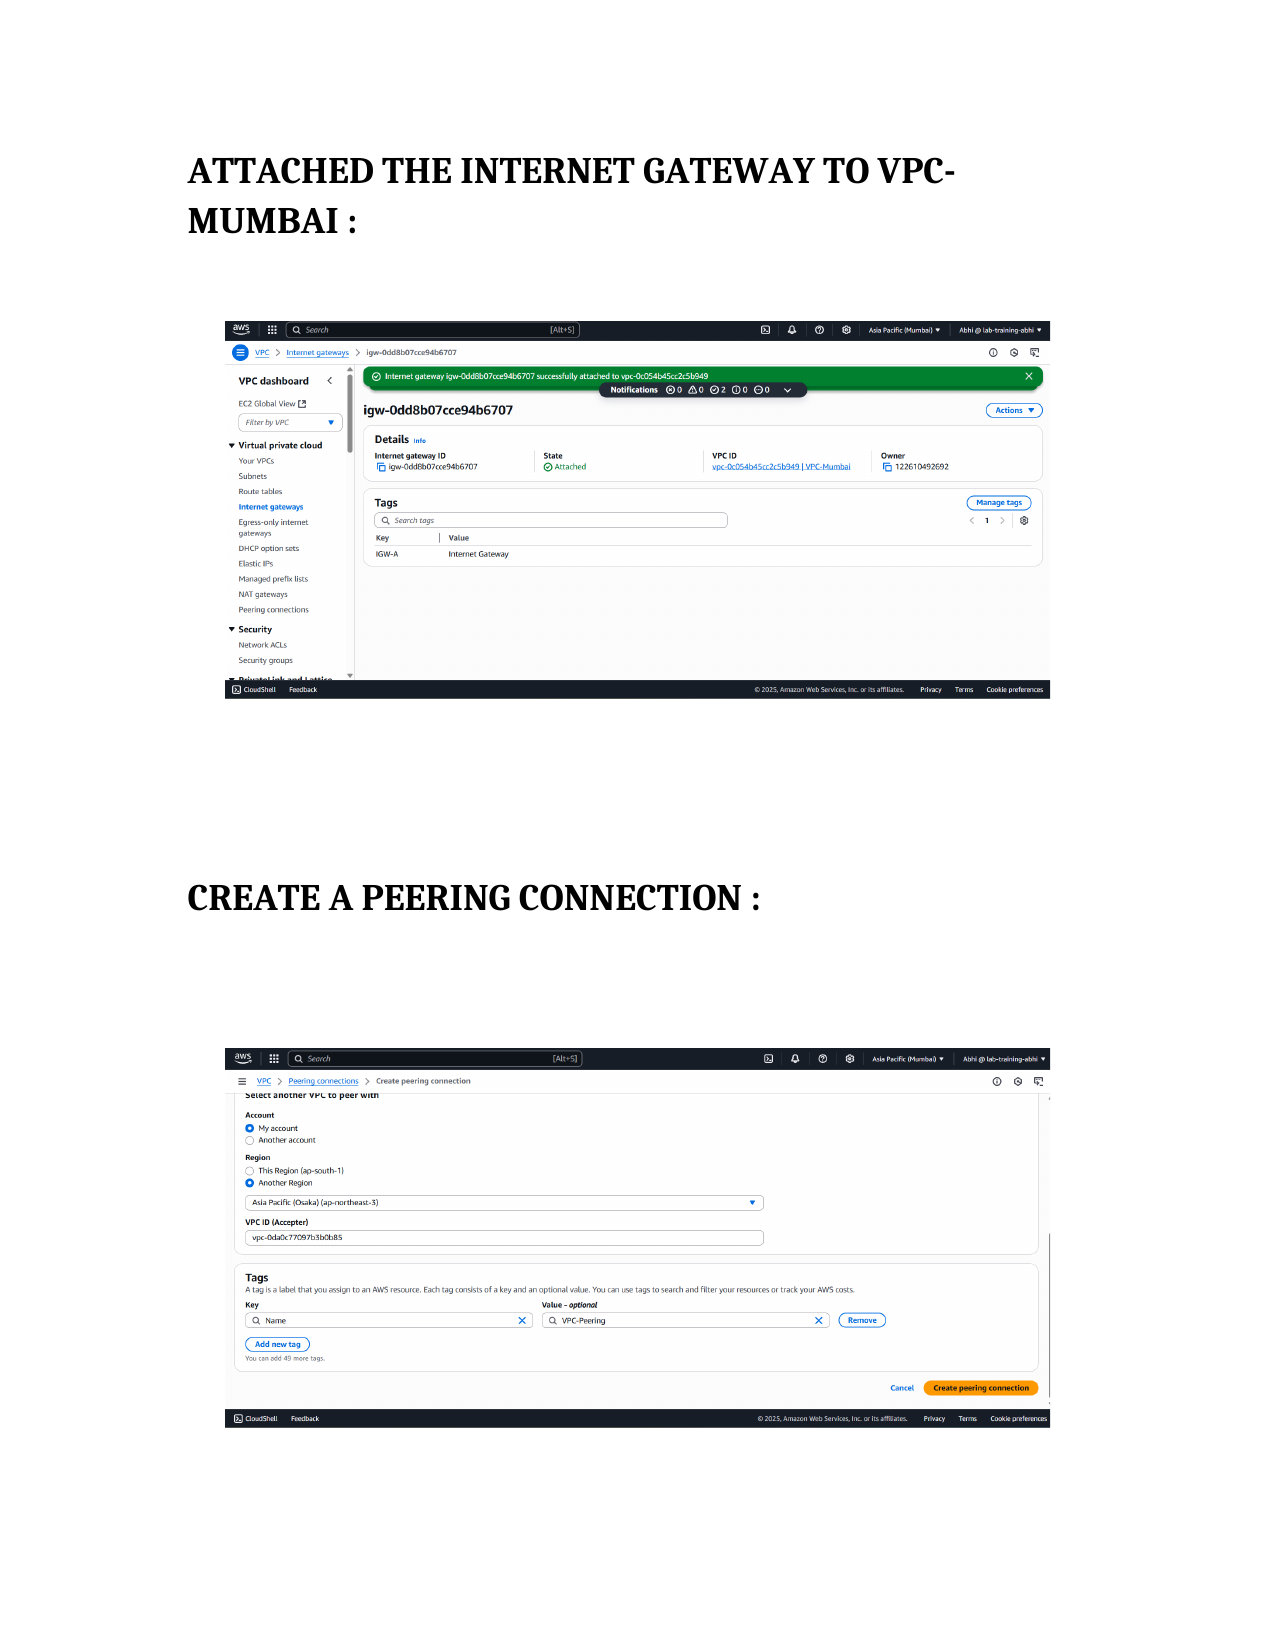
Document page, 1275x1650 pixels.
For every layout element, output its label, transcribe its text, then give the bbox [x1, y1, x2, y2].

text CREATE A PEERING CONNECTION : [187, 876, 1087, 919]
picture [225, 1048, 1050, 1428]
text ATTACHED THE INTERNET GATEWAY TO VPC-MUMBAI : [187, 150, 1087, 243]
picture [225, 321, 1050, 699]
